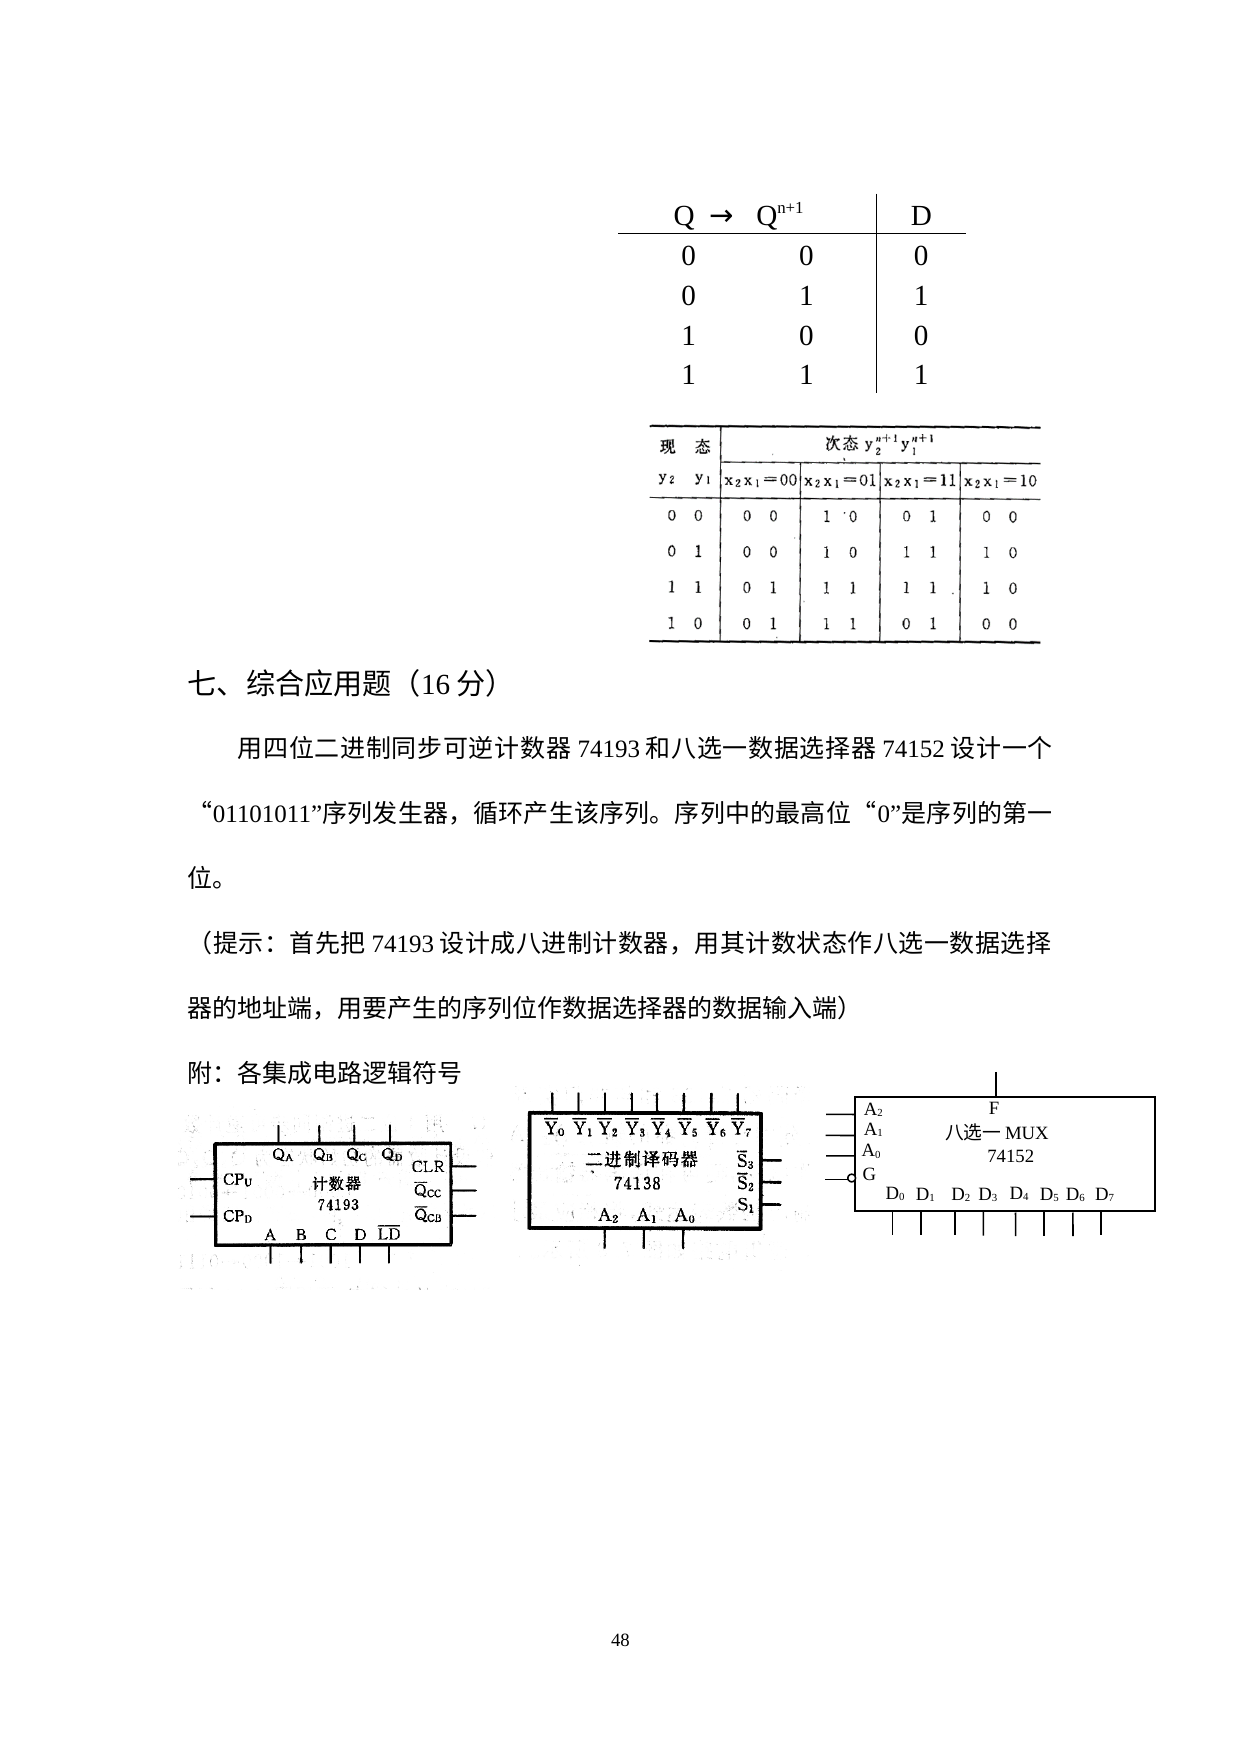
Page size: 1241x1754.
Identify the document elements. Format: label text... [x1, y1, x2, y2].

table_cell 0 [618, 234, 758, 274]
table_cell 1 [759, 353, 876, 392]
table_cell 0 [877, 313, 966, 353]
text 附：各集成电路逻辑符号 [187, 1039, 1053, 1104]
table_cell 0 [877, 234, 966, 274]
table_cell 0 [618, 274, 758, 313]
text 用四位二进制同步可逆计数器74193和八选一数据选择器74152设计一个“01101011”序列发生器，循环产生该序列。序列中的最高位“0”是序列的第一位。 [187, 714, 1053, 909]
table_cell 0 [759, 313, 876, 353]
table_cell 1 [618, 353, 758, 392]
table_header Q → Qn+1 [618, 194, 876, 233]
table_header D [877, 194, 966, 233]
table_cell 1 [618, 313, 758, 353]
text 七、综合应用题（16分） [187, 649, 1053, 714]
table_cell 1 [759, 274, 876, 313]
picture [643, 422, 1053, 647]
text （提示：首先把74193设计成八进制计数器，用其计数状态作八选一数据选择器的地址端，用要产生的序列位作数据选择器的数据输入端） [187, 909, 1053, 1039]
table_cell 1 [877, 353, 966, 392]
table_cell 1 [877, 274, 966, 313]
table_cell 0 [759, 234, 876, 274]
